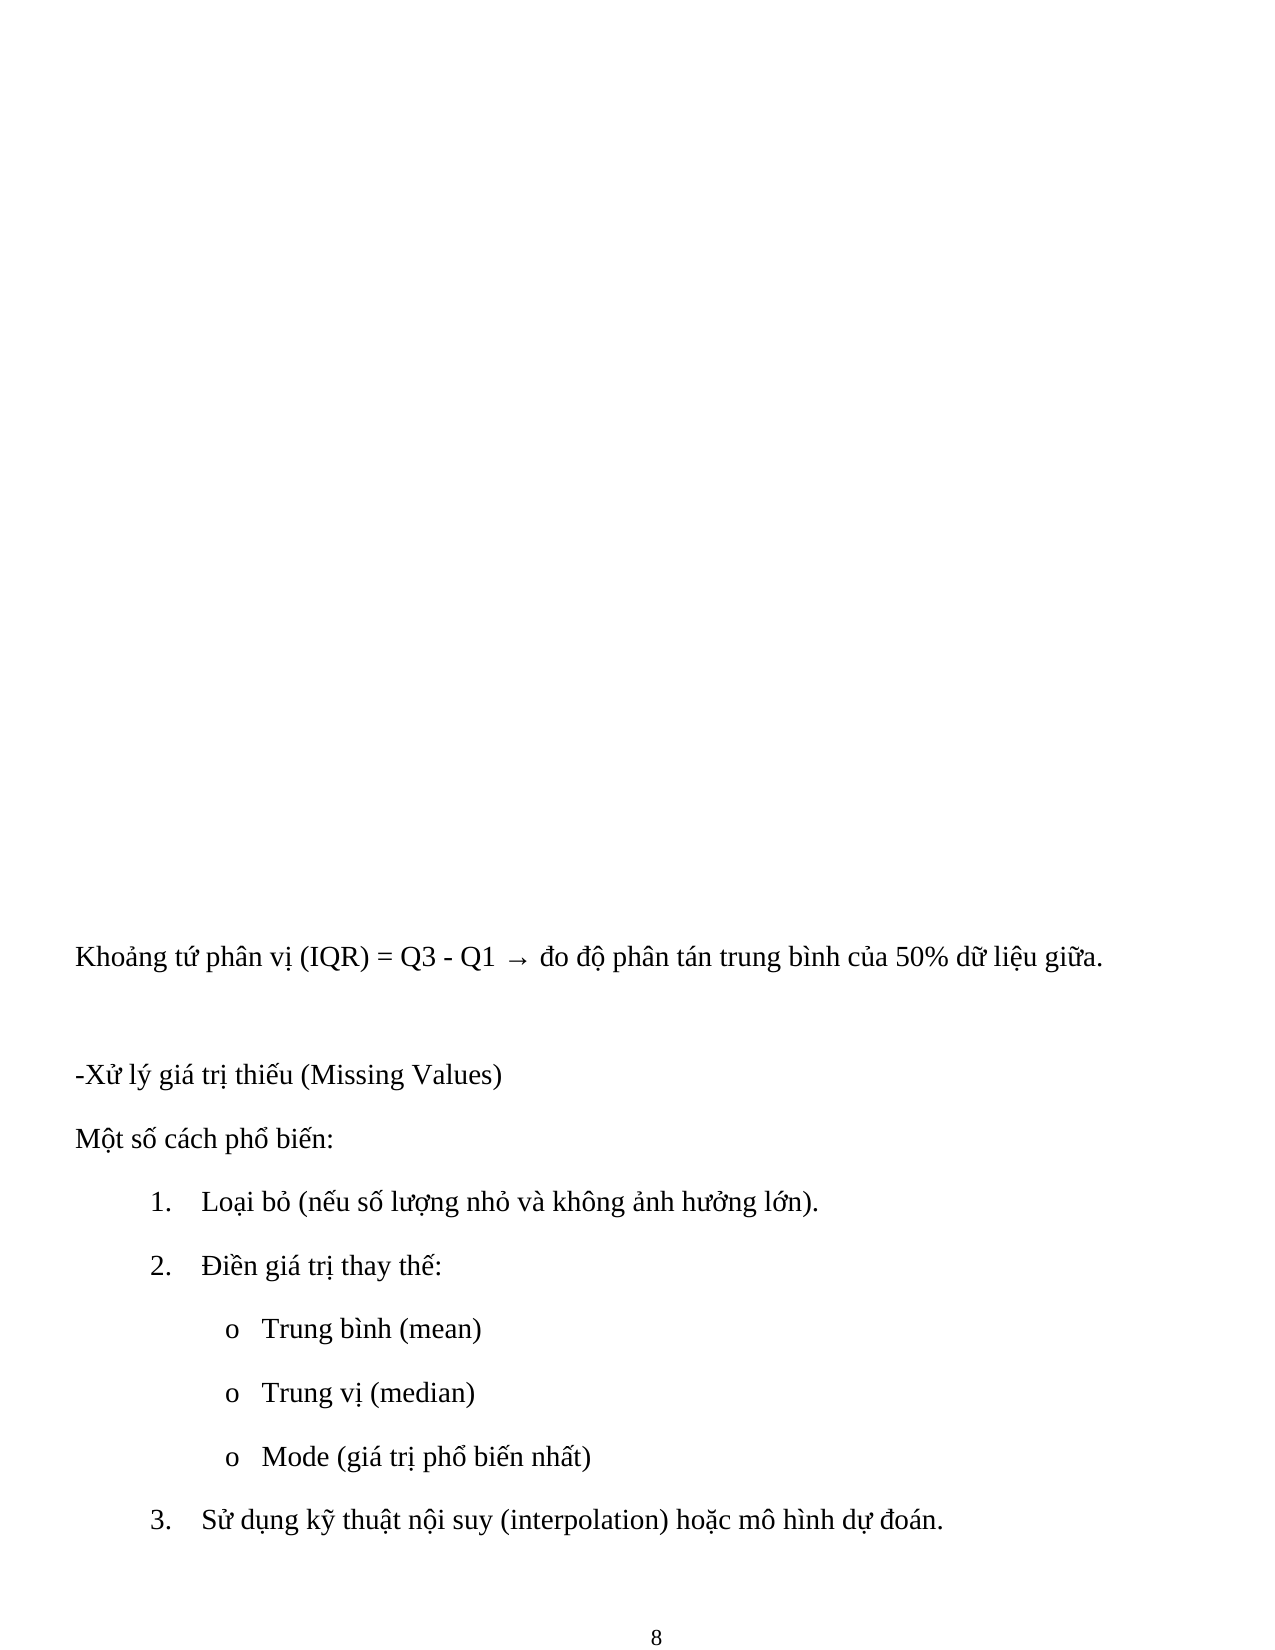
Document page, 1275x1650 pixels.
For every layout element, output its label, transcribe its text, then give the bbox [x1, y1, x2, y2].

text 3. Sử dụng kỹ thuật nội suy (interpolation) hoặc mô hình dự đoán. [150, 1502, 1237, 1536]
text o Trung bình (mean) [225, 1312, 1237, 1345]
text Một số cách phổ biến: [75, 1121, 1237, 1154]
text Khoảng tứ phân vị (IQR) = Q3 - Q1 → đo độ phân tán trung bình của 50% dữ liệu giữa. [75, 939, 1237, 972]
text 1. Loại bỏ (nếu số lượng nhỏ và không ảnh hưởng lớn). [150, 1184, 1237, 1218]
text -Xử lý giá trị thiếu (Missing Values) [75, 1057, 1237, 1091]
text o Trung vị (median) [225, 1375, 1237, 1409]
text o Mode (giá trị phổ biến nhất) [225, 1439, 1237, 1472]
text 2. Điền giá trị thay thế: [150, 1248, 1237, 1282]
